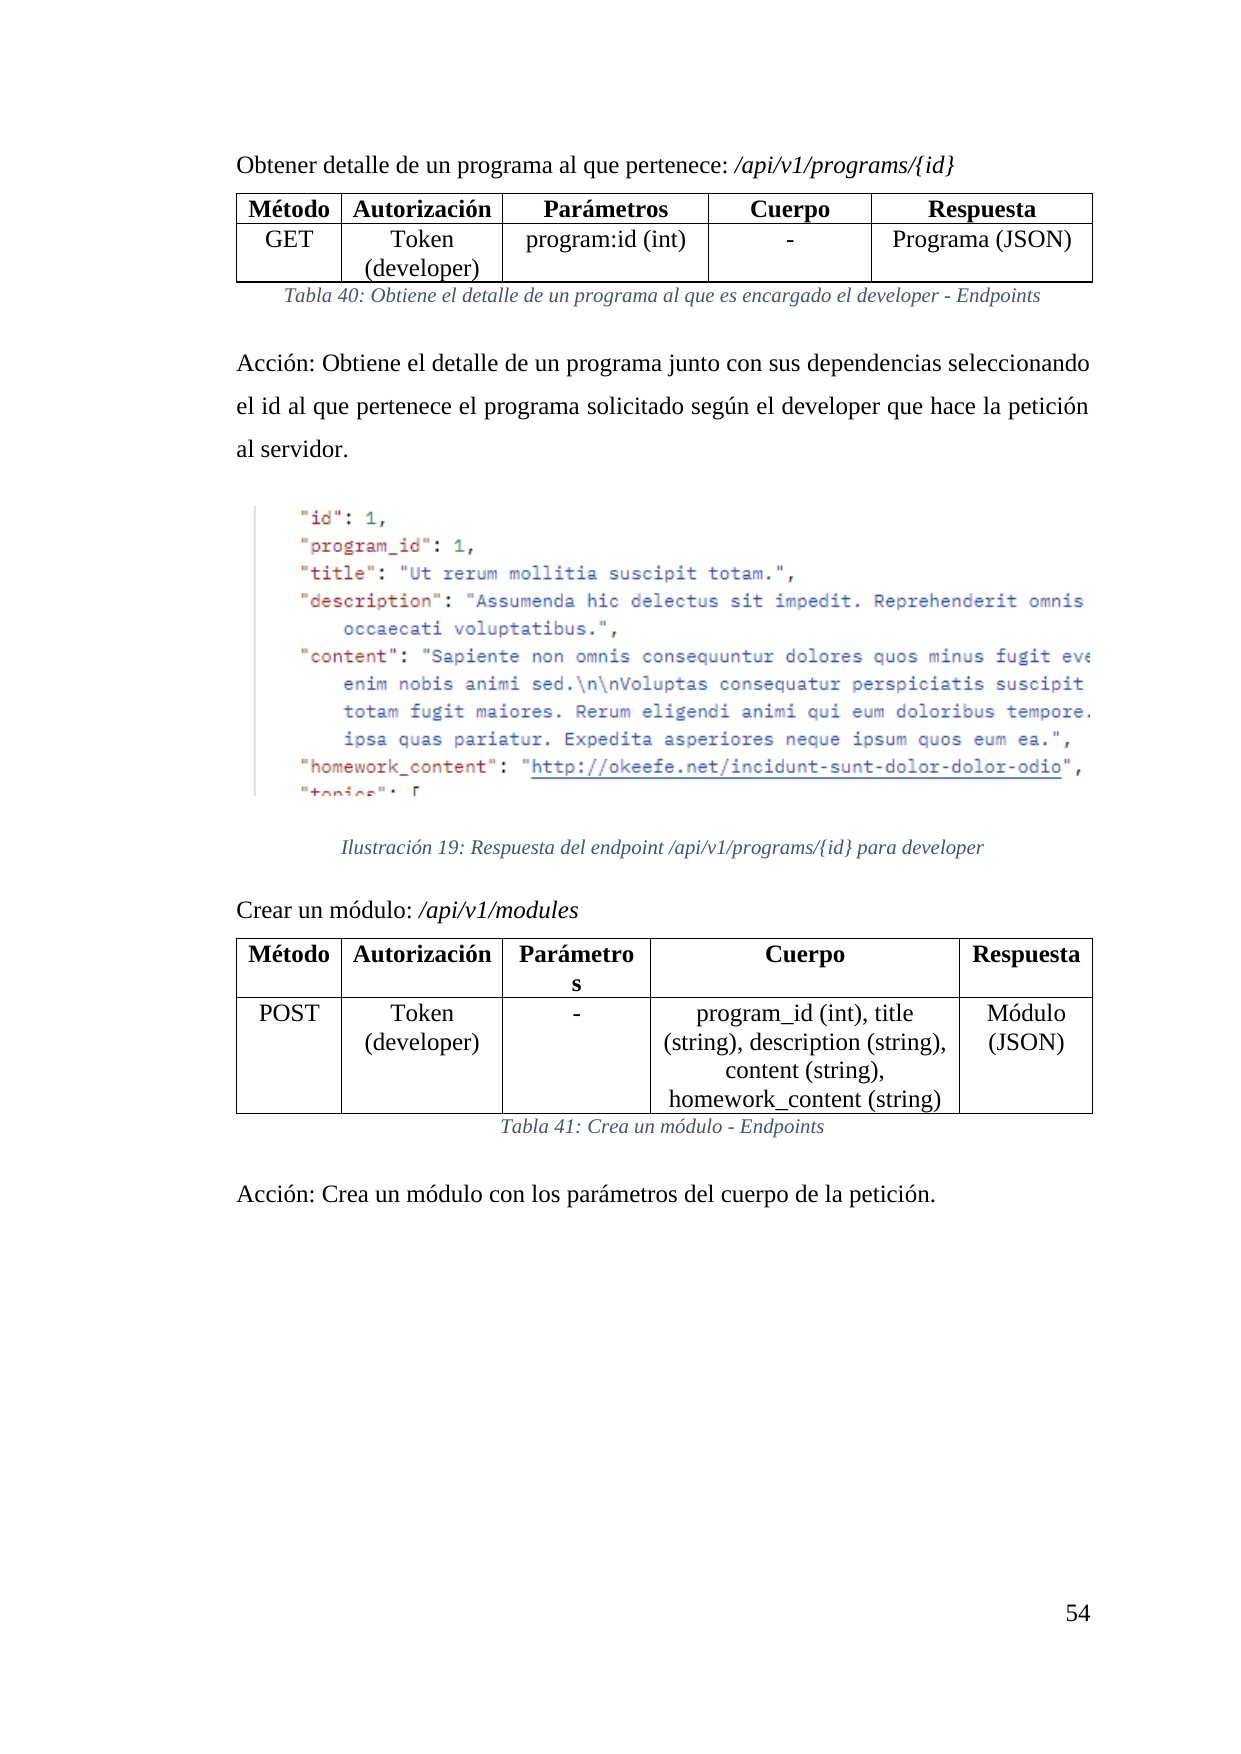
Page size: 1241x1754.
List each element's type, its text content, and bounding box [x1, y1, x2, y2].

table_header Cuerpo [709, 194, 871, 223]
picture [236, 506, 1091, 796]
table_cell Programa (JSON) [872, 224, 1092, 281]
table_header Cuerpo [651, 939, 959, 997]
table_header Autorización [342, 939, 502, 997]
text Tabla 41: Crea un módulo - Endpoints [236, 1114, 1090, 1138]
table_header Respuesta [960, 939, 1092, 997]
subtitle Crear un módulo: /api/v1/modules [236, 895, 1090, 924]
table_header Parámetros [503, 194, 708, 223]
text Acción: Crea un módulo con los parámetros del cuerpo de la petición. [236, 1179, 1090, 1208]
table_header Método [237, 939, 341, 997]
text Acción: Obtiene el detalle de un programa junto con sus dependencias seleccionando el id al que pertenece el programa solicitado según el developer que hace la petición al servidor. [236, 348, 1090, 463]
text Tabla 40: Obtiene el detalle de un programa al que es encargado el developer - Endpoints [236, 283, 1090, 307]
table_header Autorización [342, 194, 502, 223]
table_cell - [503, 998, 650, 1113]
subtitle Obtener detalle de un programa al que pertenece: /api/v1/programs/{id} [236, 150, 1090, 179]
table_header Parámetros [503, 939, 650, 997]
table_cell Token (developer) [342, 224, 502, 281]
table_cell program:id (int) [503, 224, 708, 281]
table_cell program_id (int), title (string), description (string), content (string), homework_content (string) [651, 998, 959, 1113]
table_cell - [709, 224, 871, 281]
table_cell Módulo (JSON) [960, 998, 1092, 1113]
table_cell GET [237, 224, 341, 281]
table_header Respuesta [872, 194, 1092, 223]
table_cell POST [237, 998, 341, 1113]
table_cell Token (developer) [342, 998, 502, 1113]
table_header Método [237, 194, 341, 223]
